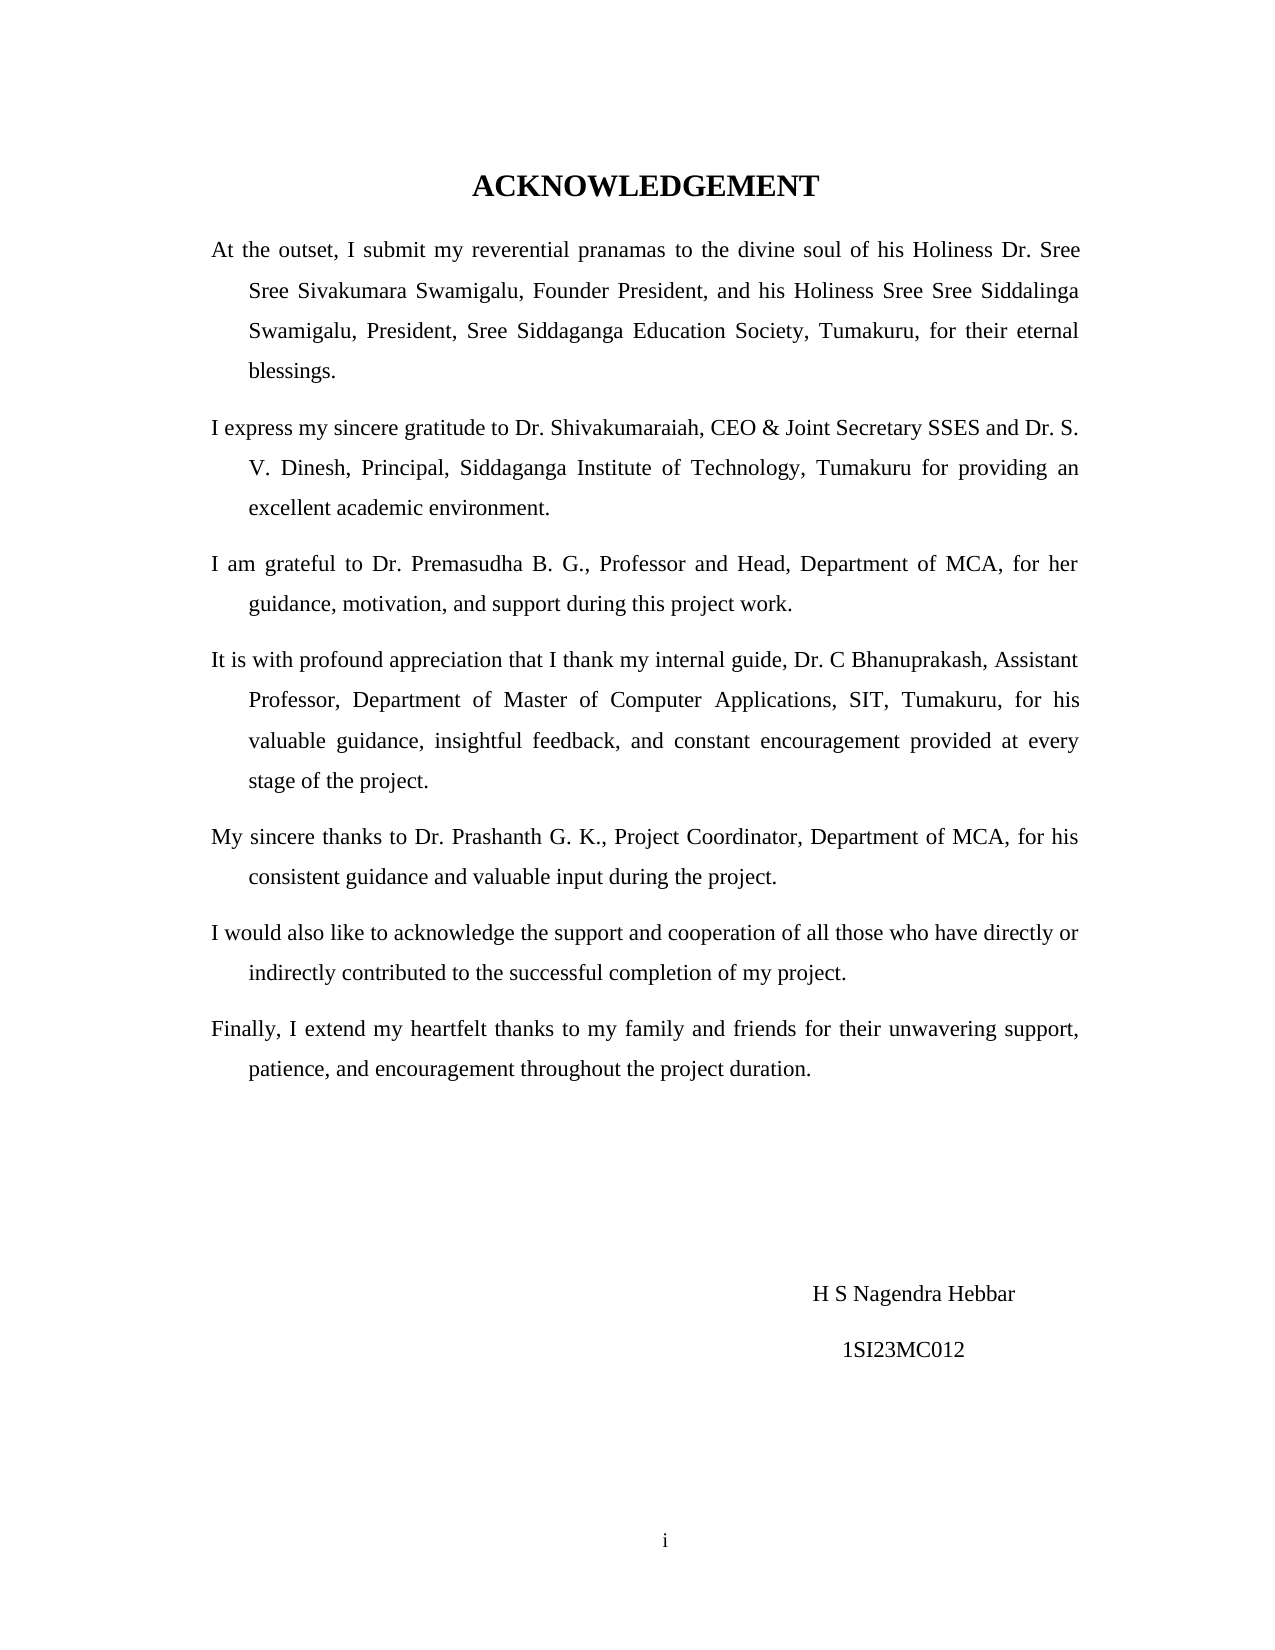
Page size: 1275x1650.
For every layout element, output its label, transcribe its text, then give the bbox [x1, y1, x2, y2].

text I would also like to acknowledge the support and cooperation of all those who have directly or indirectly contributed to the successful completion of my project. [211, 919, 1080, 986]
text I am grateful to Dr. Premasudha B. G., Professor and Head, Department of MCA, for her guidance, motivation, and support during this project work. [211, 550, 1080, 617]
text Finally, I extend my heartfelt thanks to my family and friends for their unwavering support, patience, and encouragement throughout the project duration. [211, 1015, 1080, 1082]
text H S Nagendra Hebbar 1SI23MC012 [812, 1280, 1036, 1362]
text I express my sincere gratitude to Dr. Shivakumaraiah, CEO & Joint Secretary SSES and Dr. S. V. Dinesh, Principal, Siddaganga Institute of Technology, Tumakuru for providing an excellent academic environment. [211, 413, 1080, 521]
text At the outset, I submit my reverential pranamas to the divine soul of his Holiness Dr. Sree Sree Sivakumara Swamigalu, Founder President, and his Holiness Sree Sree Siddalinga Swamigalu, President, Sree Siddaganga Education Society, Tumakuru, for their eternal blessings. [211, 237, 1081, 384]
text It is with profound appreciation that I thank my internal guide, Dr. C Bhanuprakash, Assistant Professor, Department of Master of Computer Applications, SIT, Tumakuru, for his valuable guidance, insightful feedback, and constant encouragement provided at every stage of the project. [211, 646, 1080, 793]
subtitle ACKNOWLEDGEMENT [178, 167, 1114, 203]
text My sincere thanks to Dr. Prashanth G. K., Project Coordinator, Department of MCA, for his consistent guidance and valuable input during the project. [211, 823, 1080, 889]
